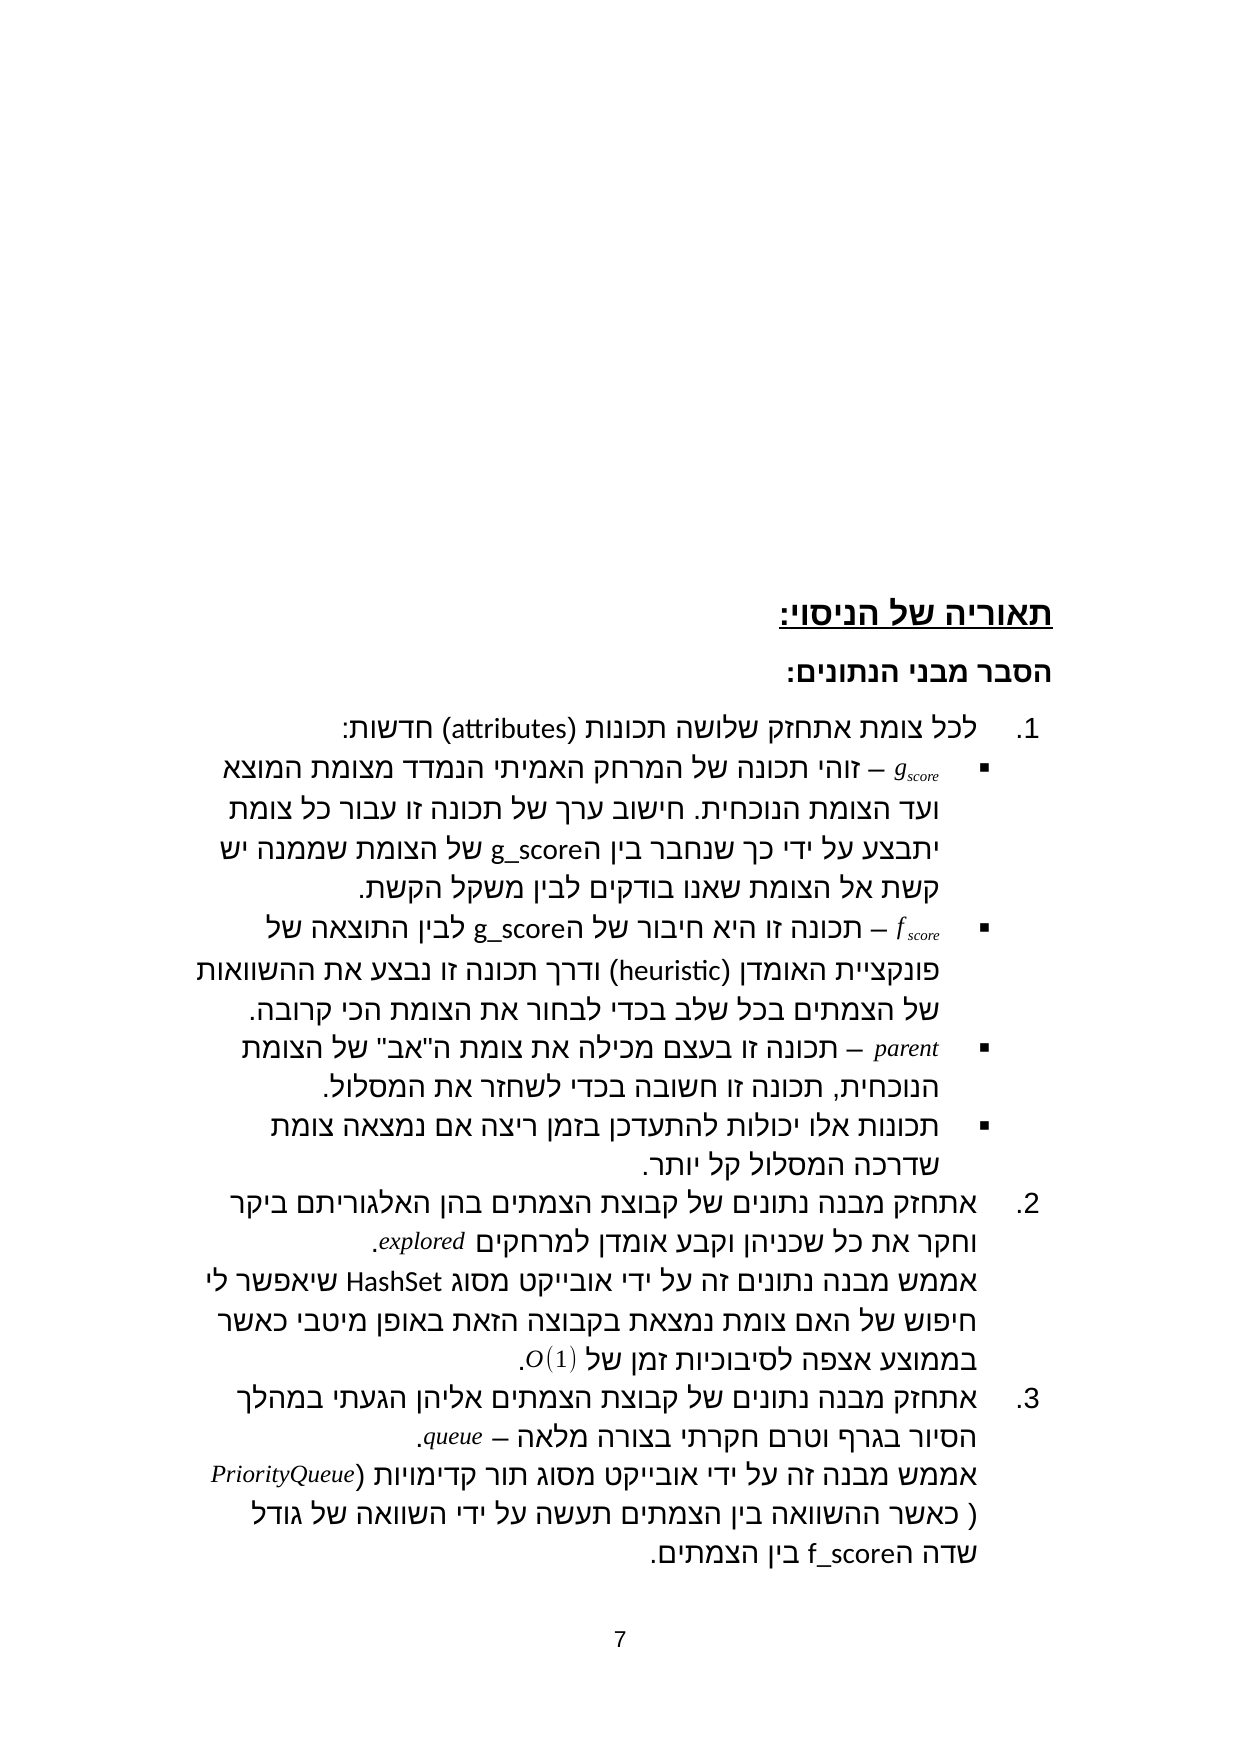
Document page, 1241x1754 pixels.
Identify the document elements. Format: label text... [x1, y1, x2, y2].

text הסבר מבני הנתונים: [187, 655, 1053, 688]
list אממש מבנה נתונים זה על ידי אובייקט מסוג HashSet שיאפשר לי חיפוש של האם צומת נמצאת בקבוצה הזאת באופן מיטבי כאשר בממוצע אצפה לסיבוכיות זמן של . [187, 1263, 978, 1376]
list אממש מבנה זה על ידי אובייקט מסוג תור קדימויות (( כאשר ההשוואה בין הצמתים תעשה על ידי השוואה של גודל שדה הf_score בין הצמתים. [187, 1458, 978, 1571]
list אתחזק מבנה נתונים של קבוצת הצמתים בהן האלגוריתם ביקר וחקר את כל שכניהן וקבע אומדן למרחקים . [187, 1186, 1015, 1258]
list תכונות אלו יכולות להתעדכן בזמן ריצה אם נמצאה צומת שדרכה המסלול קל יותר. [187, 1109, 978, 1181]
list – זוהי תכונה של המרחק האמיתי הנמדד מצומת המוצא ועד הצומת הנוכחית. חישוב ערך של תכונה זו עבור כל צומת יתבצע על ידי כך שנחבר בין הg_score של הצומת שממנה יש קשת אל הצומת שאנו בודקים לבין משקל הקשת. [187, 751, 978, 905]
list אתחזק מבנה נתונים של קבוצת הצמתים אליהן הגעתי במהלך הסיור בגרף וטרם חקרתי בצורה מלאה – . [187, 1381, 1015, 1453]
list לכל צומת אתחזק שלושה תכונות (attributes) חדשות: [187, 710, 1015, 746]
list – תכונה זו היא חיבור של הg_score לבין התוצאה של פונקציית האומדן (heuristic) ודרך תכונה זו נבצע את ההשוואות של הצמתים בכל שלב בכדי לבחור את הצומת הכי קרובה. [187, 910, 978, 1026]
list – תכונה זו בעצם מכילה את צומת ה"אב" של הצומת הנוכחית, תכונה זו חשובה בכדי לשחזר את המסלול. [187, 1031, 978, 1104]
text תאוריה של הניסוי: [187, 594, 1053, 632]
